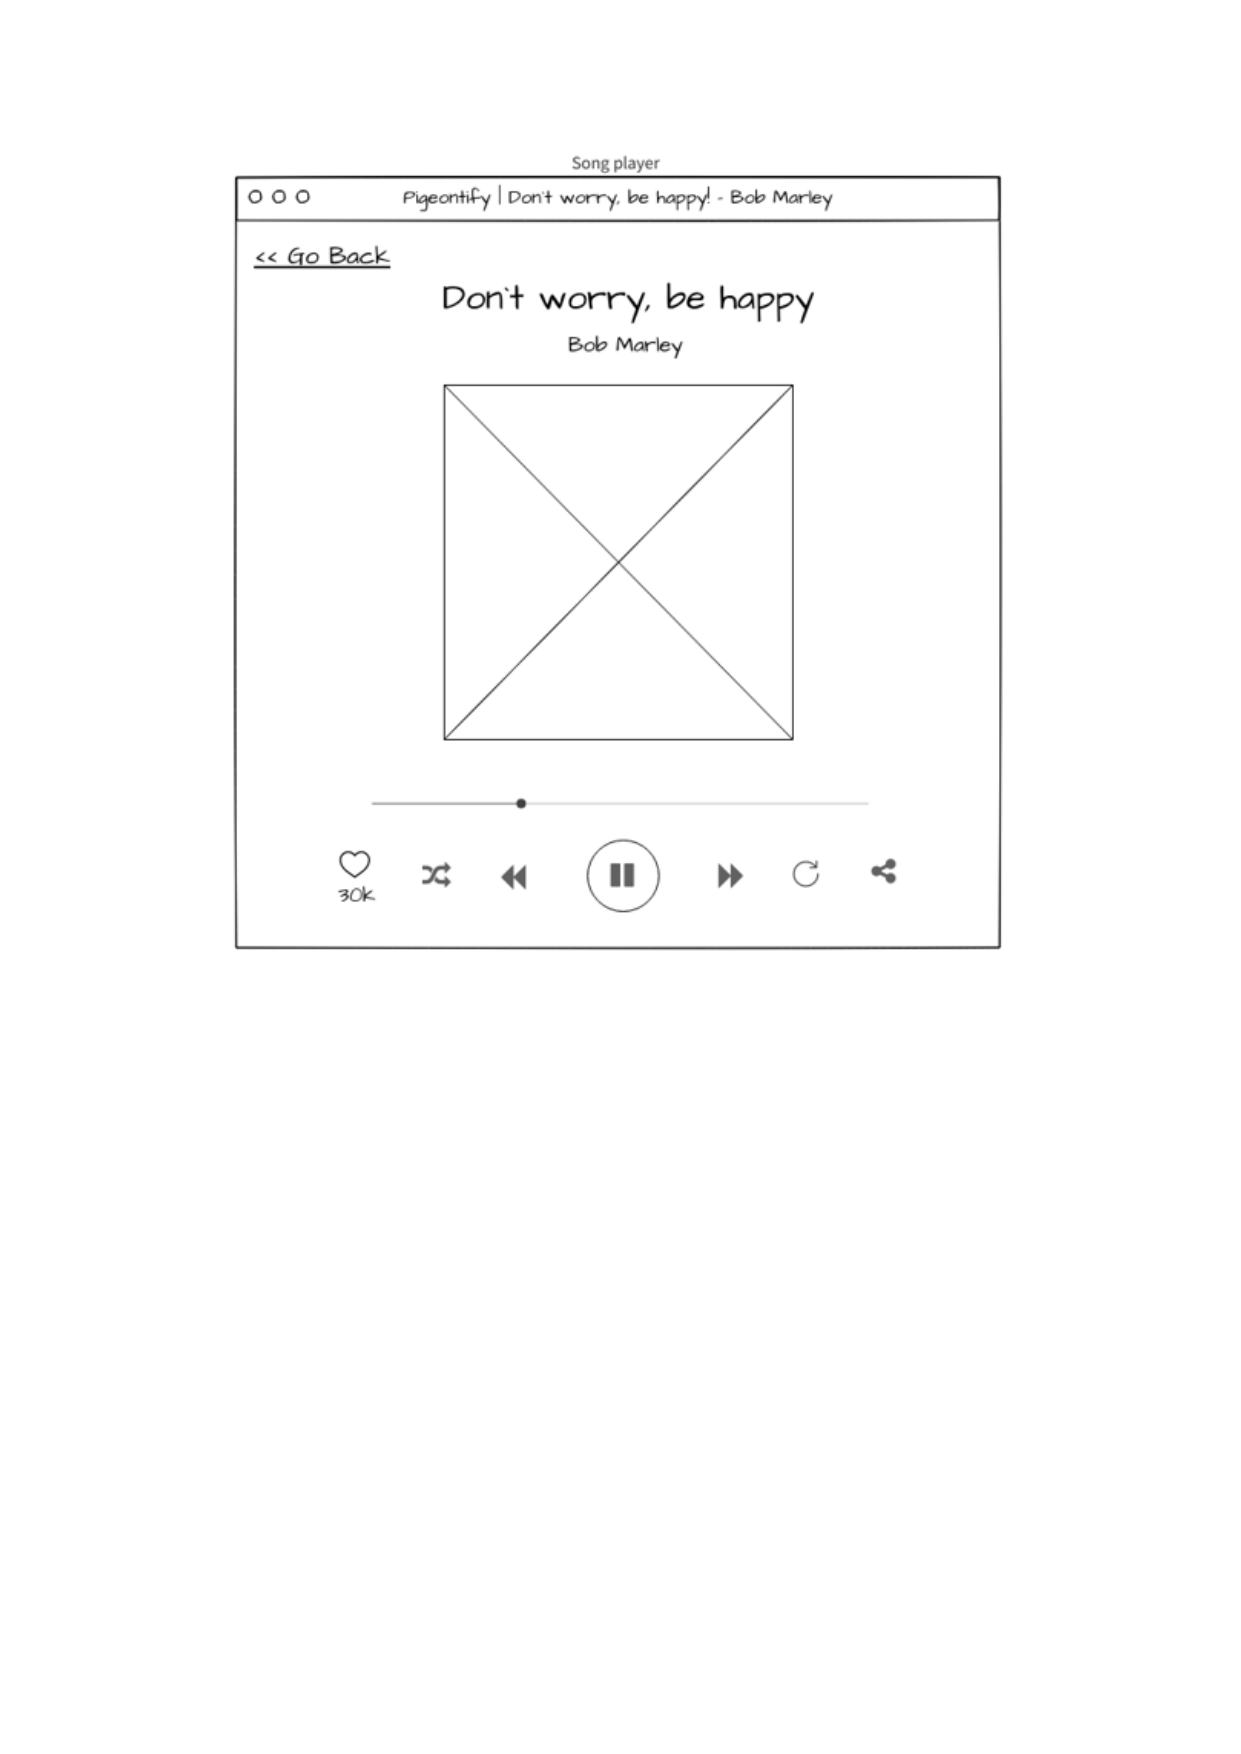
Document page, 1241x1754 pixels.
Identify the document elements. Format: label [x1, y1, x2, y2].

picture [215, 150, 1005, 963]
